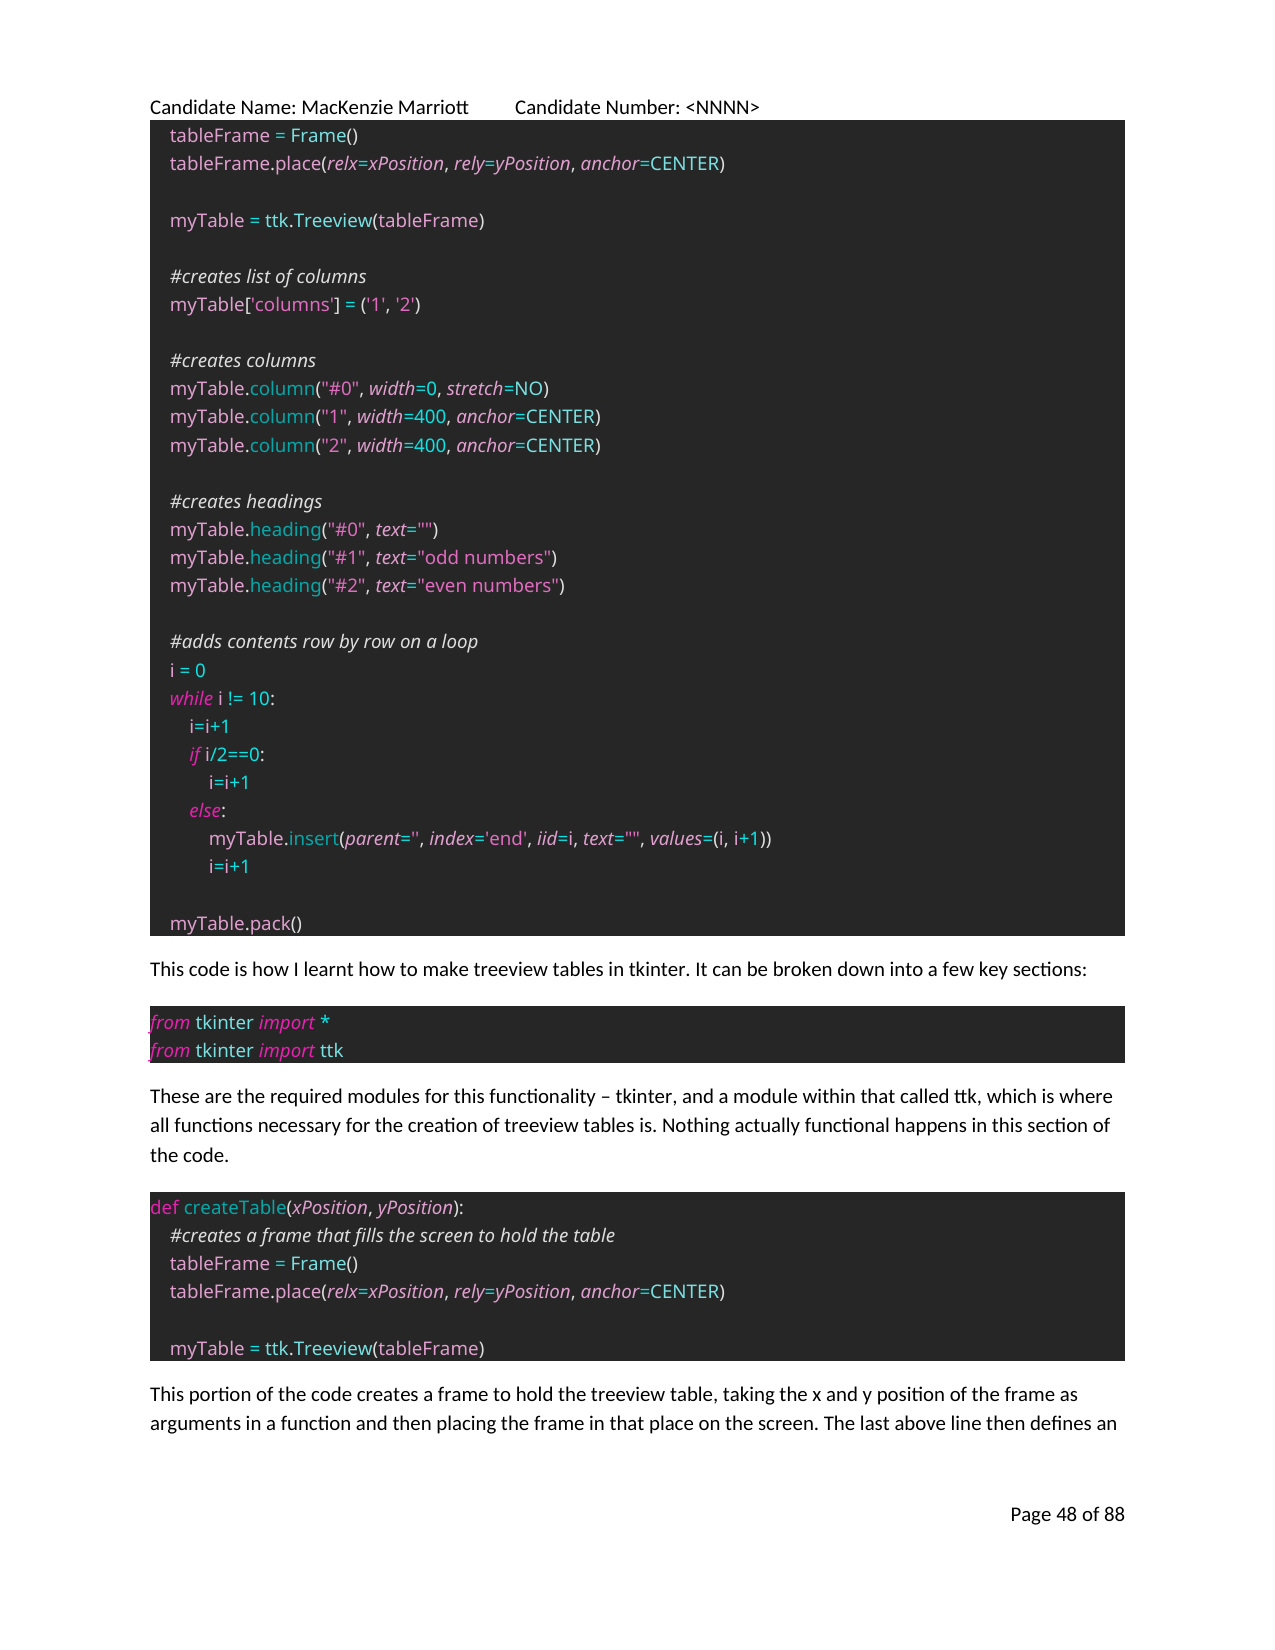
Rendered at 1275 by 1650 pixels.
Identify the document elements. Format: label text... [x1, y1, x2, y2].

text i = 0 [150, 654, 1125, 682]
text myTable = ttk.Treeview(tableFrame) [150, 1332, 1125, 1361]
text #creates columns [150, 345, 1125, 373]
text This code is how I learnt how to make treeview tables in tkinter. It can be broken down into a few key sections: [150, 956, 1125, 982]
text else: [150, 795, 1125, 823]
text from tkinter import * [150, 1006, 1125, 1034]
text myTable.heading("#1", text="odd numbers") [150, 542, 1125, 570]
text These are the required modules for this functionality – tkinter, and a module within that called ttk, which is where all functions necessary for the creation of treeview tables is. Nothing actually functional happens in this section of the code. [150, 1083, 1125, 1167]
text myTable = ttk.Treeview(tableFrame) [150, 204, 1125, 232]
text myTable['columns'] = ('1', '2') [150, 289, 1125, 317]
text #creates a frame that fills the screen to hold the table [150, 1220, 1125, 1248]
text if i/2==0: [150, 739, 1125, 767]
text myTable.heading("#2", text="even numbers") [150, 570, 1125, 598]
text tableFrame.place(relx=xPosition, rely=yPosition, anchor=CENTER) [150, 1276, 1125, 1304]
text tableFrame.place(relx=xPosition, rely=yPosition, anchor=CENTER) [150, 148, 1125, 176]
text myTable.column("2", width=400, anchor=CENTER) [150, 429, 1125, 457]
text myTable.pack() [150, 907, 1125, 936]
text myTable.column("#0", width=0, stretch=NO) [150, 373, 1125, 401]
text i=i+1 [150, 767, 1125, 795]
text while i != 10: [150, 682, 1125, 711]
text myTable.column("1", width=400, anchor=CENTER) [150, 401, 1125, 429]
text i=i+1 [150, 711, 1125, 739]
text #creates list of columns [150, 261, 1125, 289]
text i=i+1 [150, 851, 1125, 879]
text from tkinter import ttk [150, 1034, 1125, 1063]
text #creates headings [150, 486, 1125, 514]
text myTable.insert(parent='', index='end', iid=i, text="", values=(i, i+1)) [150, 823, 1125, 851]
text def createTable(xPosition, yPosition): [150, 1192, 1125, 1220]
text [150, 1381, 1125, 1436]
text myTable.heading("#0", text="") [150, 514, 1125, 542]
text tableFrame = Frame() [150, 1248, 1125, 1276]
text tableFrame = Frame() [150, 120, 1125, 148]
text #adds contents row by row on a loop [150, 626, 1125, 654]
